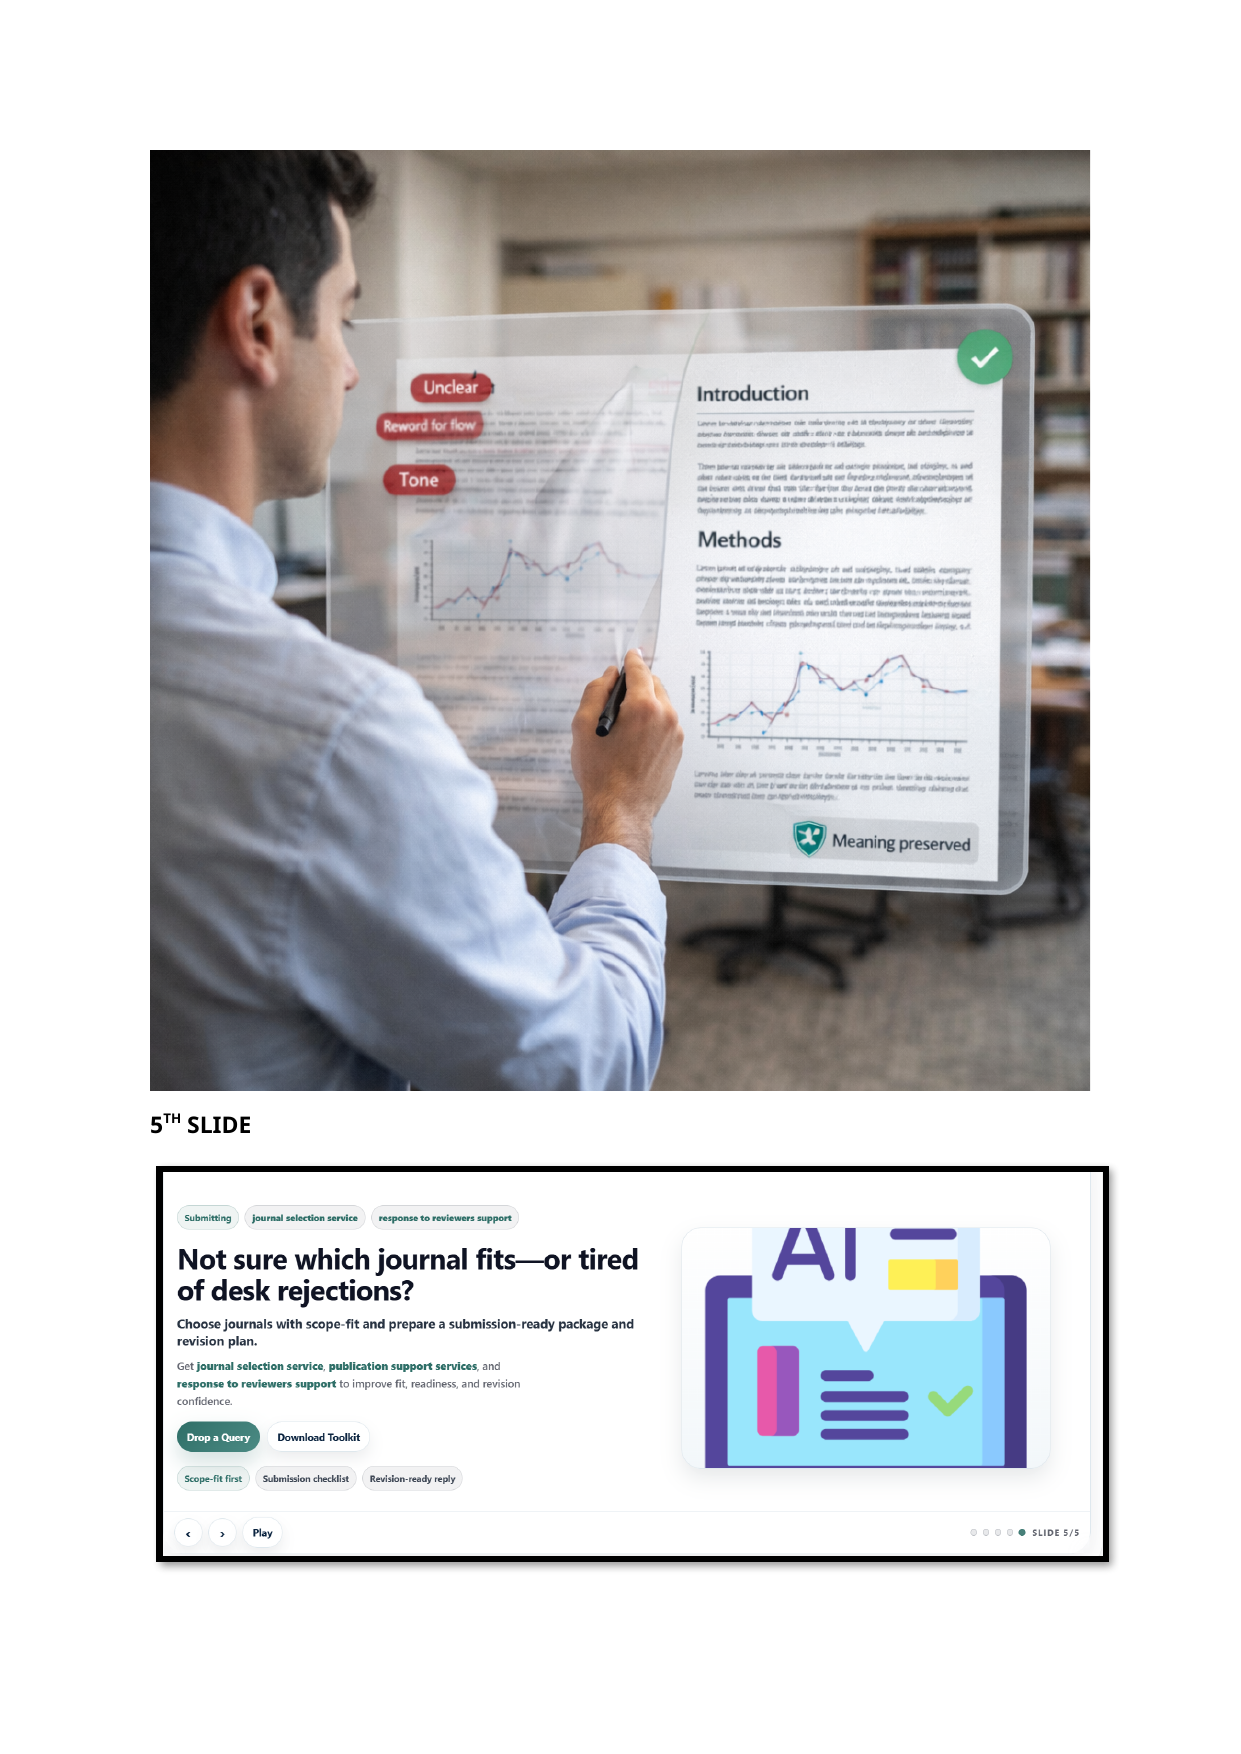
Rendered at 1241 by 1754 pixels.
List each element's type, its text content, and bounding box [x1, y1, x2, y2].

text 5TH SLIDE [150, 1109, 1090, 1141]
picture [163, 1172, 1103, 1556]
picture [150, 150, 1091, 1091]
